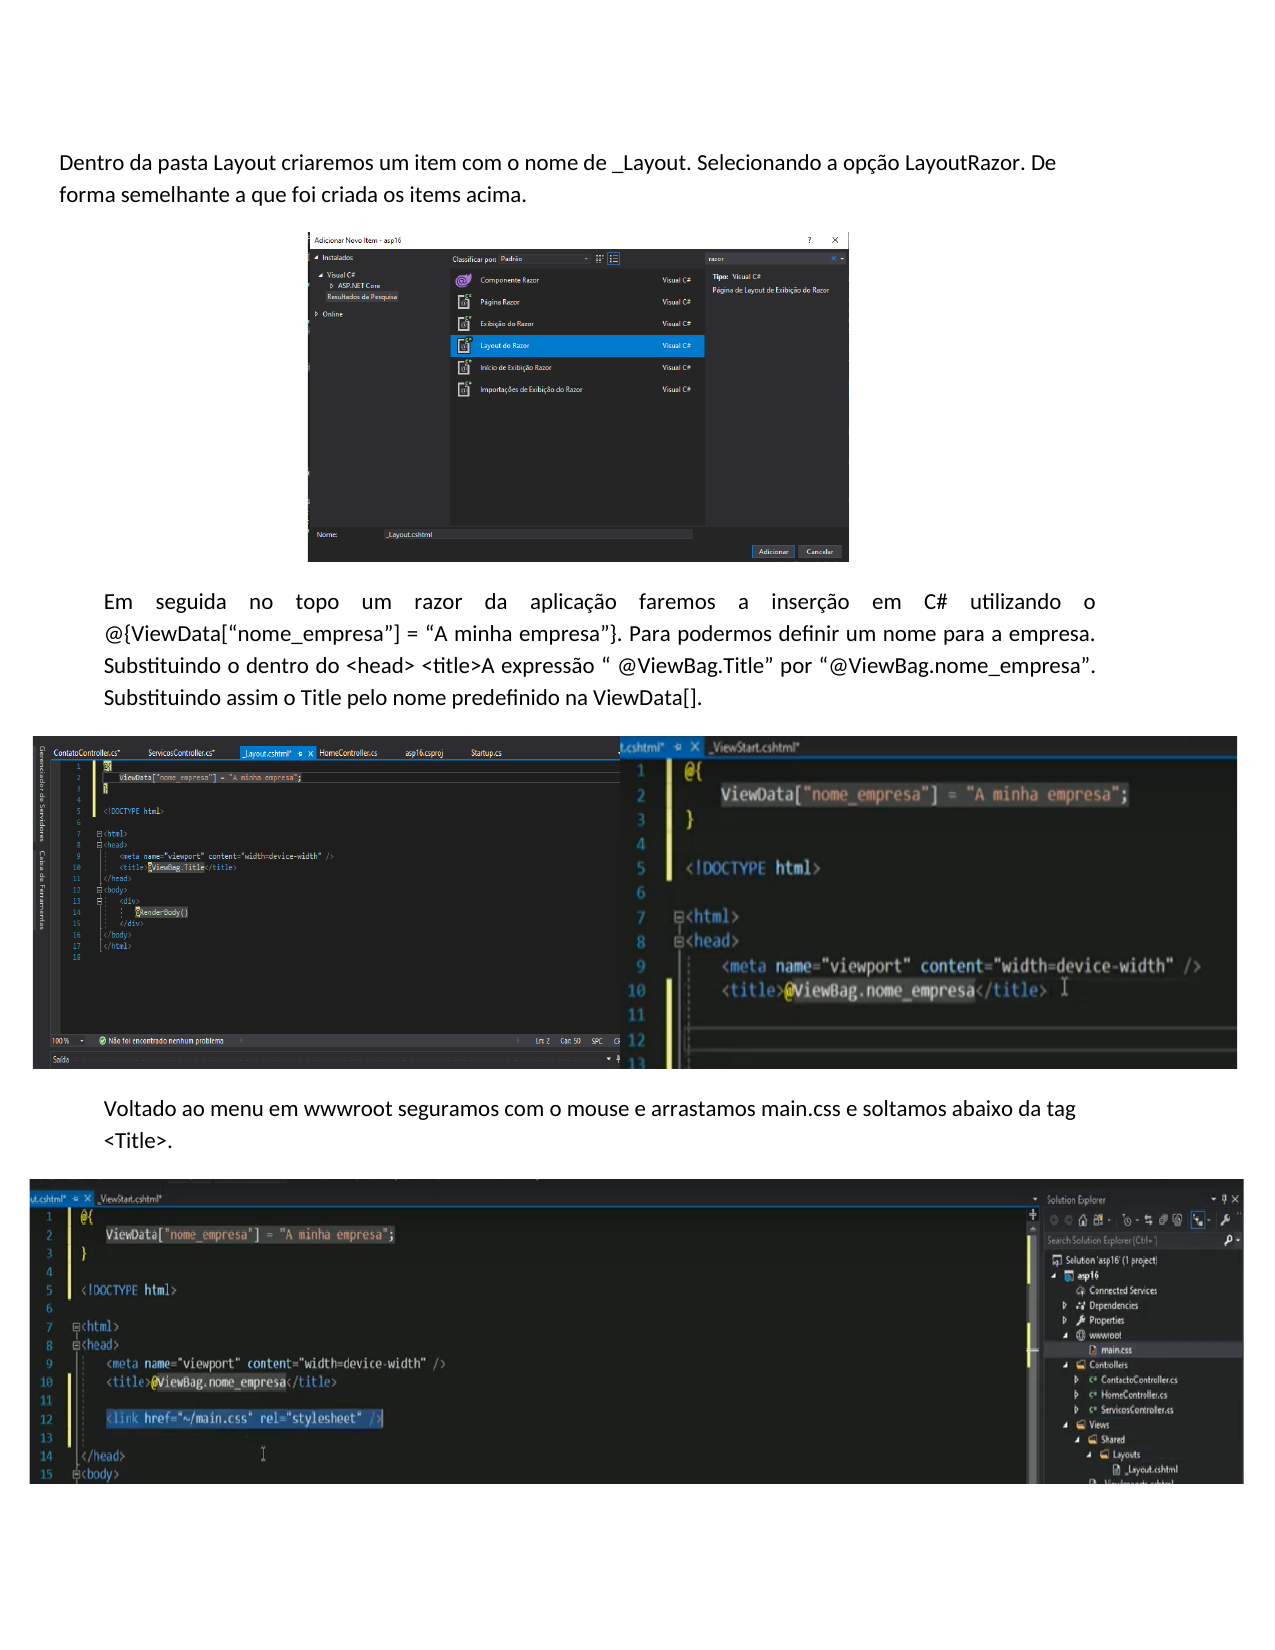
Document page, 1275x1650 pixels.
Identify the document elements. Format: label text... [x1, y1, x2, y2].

picture [307, 232, 849, 562]
text Em seguida no topo um razor da aplicação faremos a inserção em C# utilizando o @{ViewData[“nome_empresa”] = “A minha empresa”}. Para podermos definir um nome para a empresa. Substituindo o dentro do <head> <title>A expressão “ @ViewBag.Title” por “@ViewBag.nome_empresa”. Substituindo assim o Title pelo nome predefinido na ViewData[]. [103, 587, 1098, 712]
picture [29, 1179, 1244, 1484]
text Dentro da pasta Layout criaremos um item com o nome de _Layout. Selecionando a opção LayoutRazor. De forma semelhante a que foi criada os items acima. [59, 148, 1098, 208]
picture [32, 736, 1238, 1069]
text Voltado ao menu em wwwroot seguramos com o mouse e arrastamos main.css e soltamos abaixo da tag <Title>. [103, 1094, 1107, 1154]
